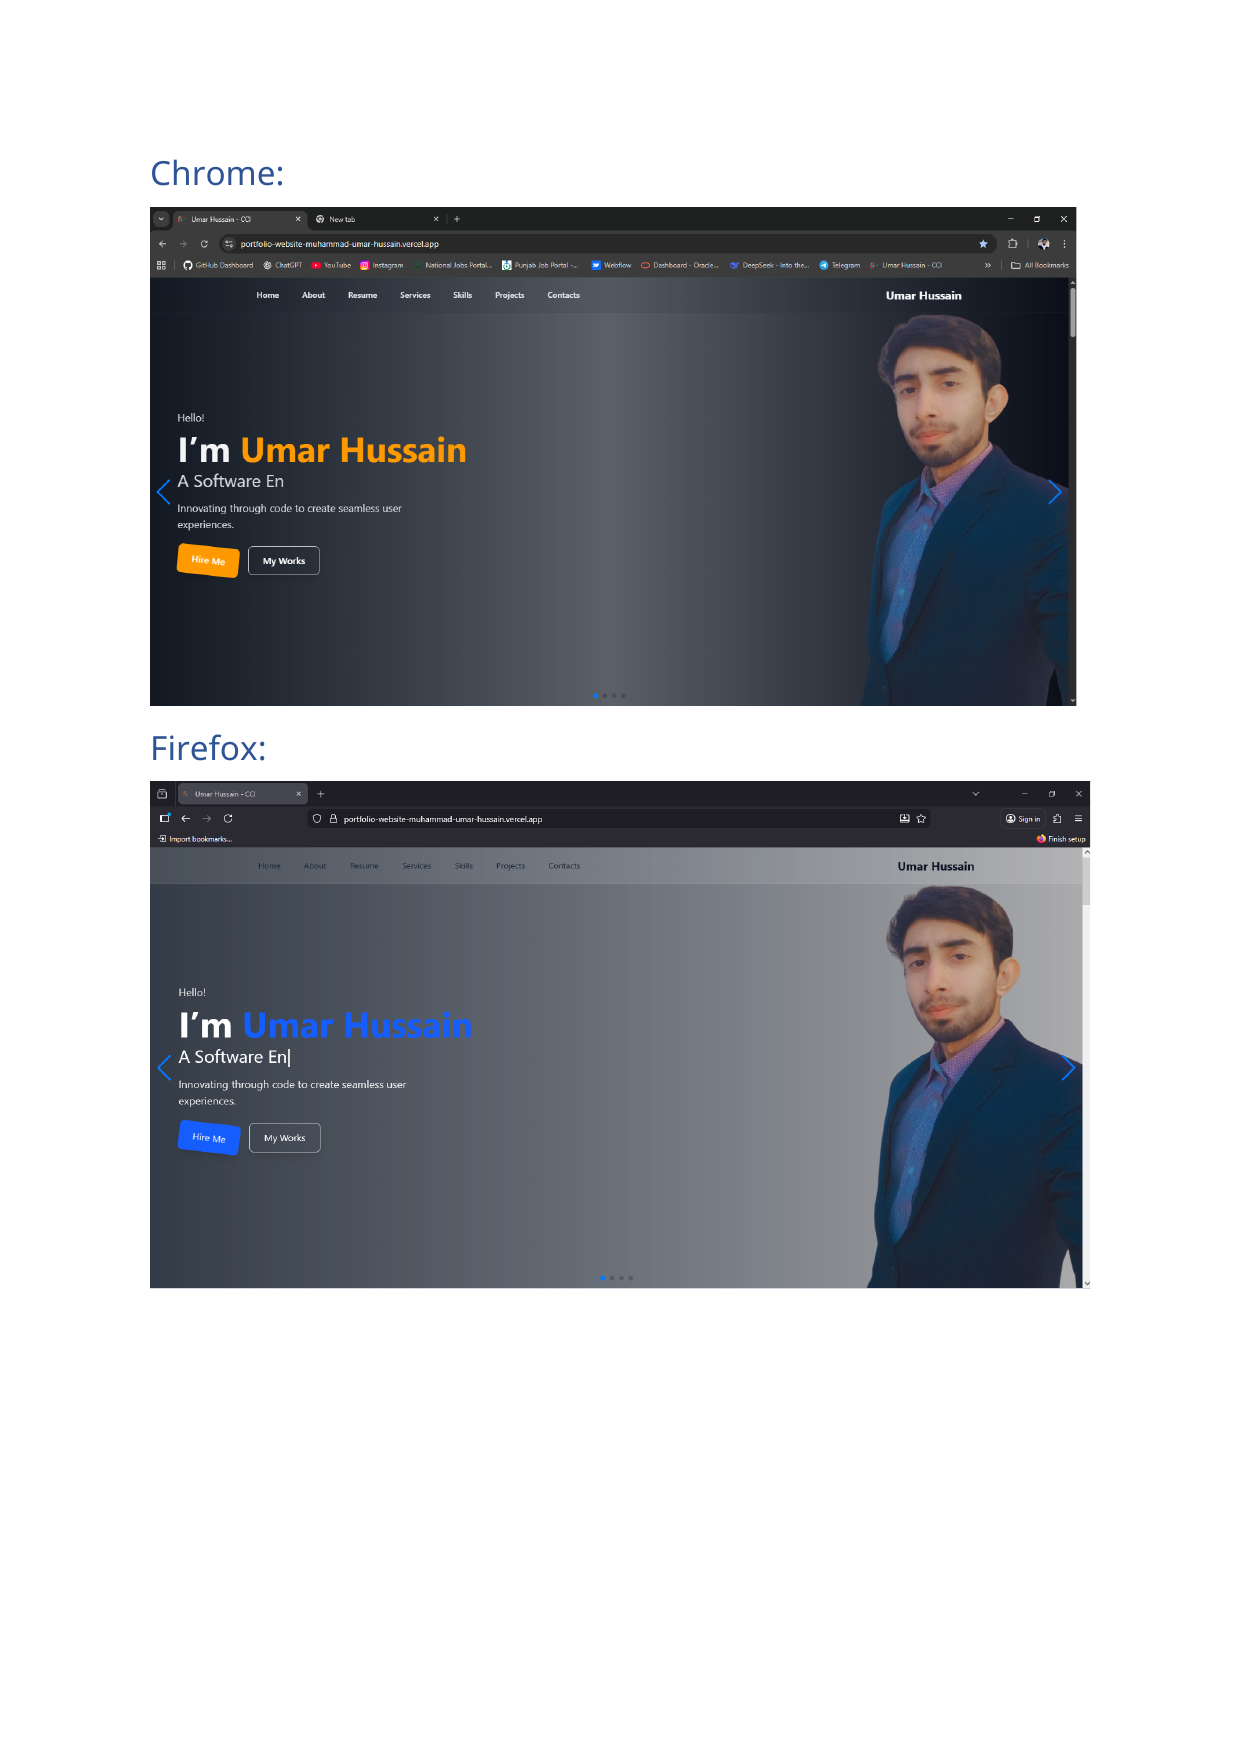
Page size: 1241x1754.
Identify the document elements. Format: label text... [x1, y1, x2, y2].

subtitle Firefox: [150, 724, 1090, 770]
picture [150, 207, 1077, 706]
subtitle Chrome: [150, 150, 1090, 195]
picture [150, 781, 1091, 1289]
